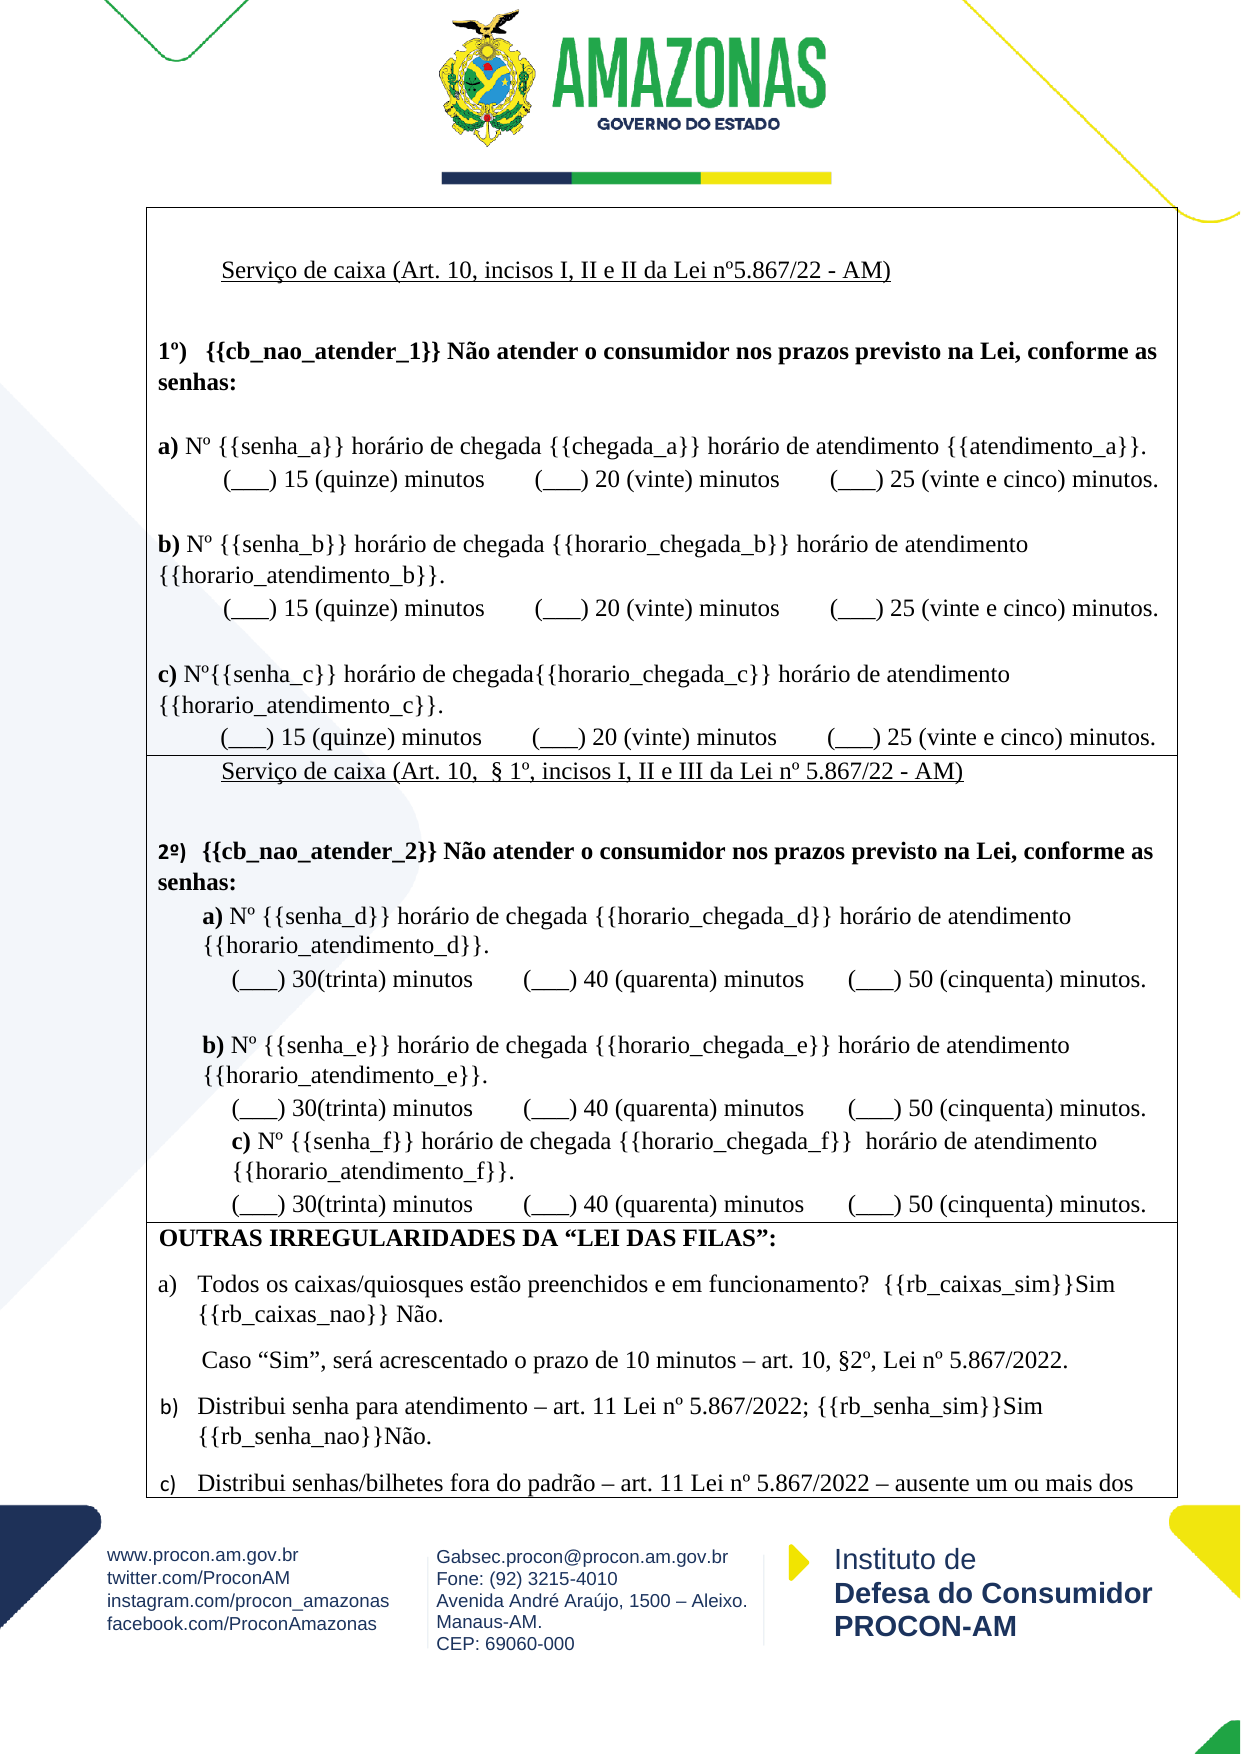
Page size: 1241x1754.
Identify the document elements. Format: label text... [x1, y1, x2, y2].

picture [0, 0, 1241, 1754]
table_cell  Serviço de caixa (Art. 10, incisos I, II e II da Lei nº5.867/22 - AM) 1º) {{cb_nao_atender_1}} Não atender o consumidor nos prazos previsto na Lei, conforme as senhas: a) Nº {{senha_a}} horário de chegada {{chegada_a}} horário de atendimento {{atendimento_a}}. (___) 15 (quinze) minutos (___) 20 (vinte) minutos (___) 25 (vinte e cinco) minutos. b) Nº {{senha_b}} horário de chegada {{horario_chegada_b}} horário de atendimento {{horario_atendimento_b}}. (___) 15 (quinze) minutos (___) 20 (vinte) minutos (___) 25 (vinte e cinco) minutos. c) Nº{{senha_c}} horário de chegada{{horario_chegada_c}} horário de atendimento {{horario_atendimento_c}}. (___) 15 (quinze) minutos (___) 20 (vinte) minutos (___) 25 (vinte e cinco) minutos. [147, 208, 1177, 755]
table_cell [147, 1223, 1177, 1497]
table_cell  Serviço de caixa (Art. 10, § 1º, incisos I, II e III da Lei nº 5.867/22 - AM) 2º) {{cb_nao_atender_2}} Não atender o consumidor nos prazos previsto na Lei, conforme as senhas: a) Nº {{senha_d}} horário de chegada {{horario_chegada_d}} horário de atendimento {{horario_atendimento_d}}. (___) 30(trinta) minutos (___) 40 (quarenta) minutos (___) 50 (cinquenta) minutos. b) Nº {{senha_e}} horário de chegada {{horario_chegada_e}} horário de atendimento {{horario_atendimento_e}}. (___) 30(trinta) minutos (___) 40 (quarenta) minutos (___) 50 (cinquenta) minutos. c) Nº {{senha_f}} horário de chegada {{horario_chegada_f}} horário de atendimento {{horario_atendimento_f}}. (___) 30(trinta) minutos (___) 40 (quarenta) minutos (___) 50 (cinquenta) minutos. [147, 756, 1177, 1222]
